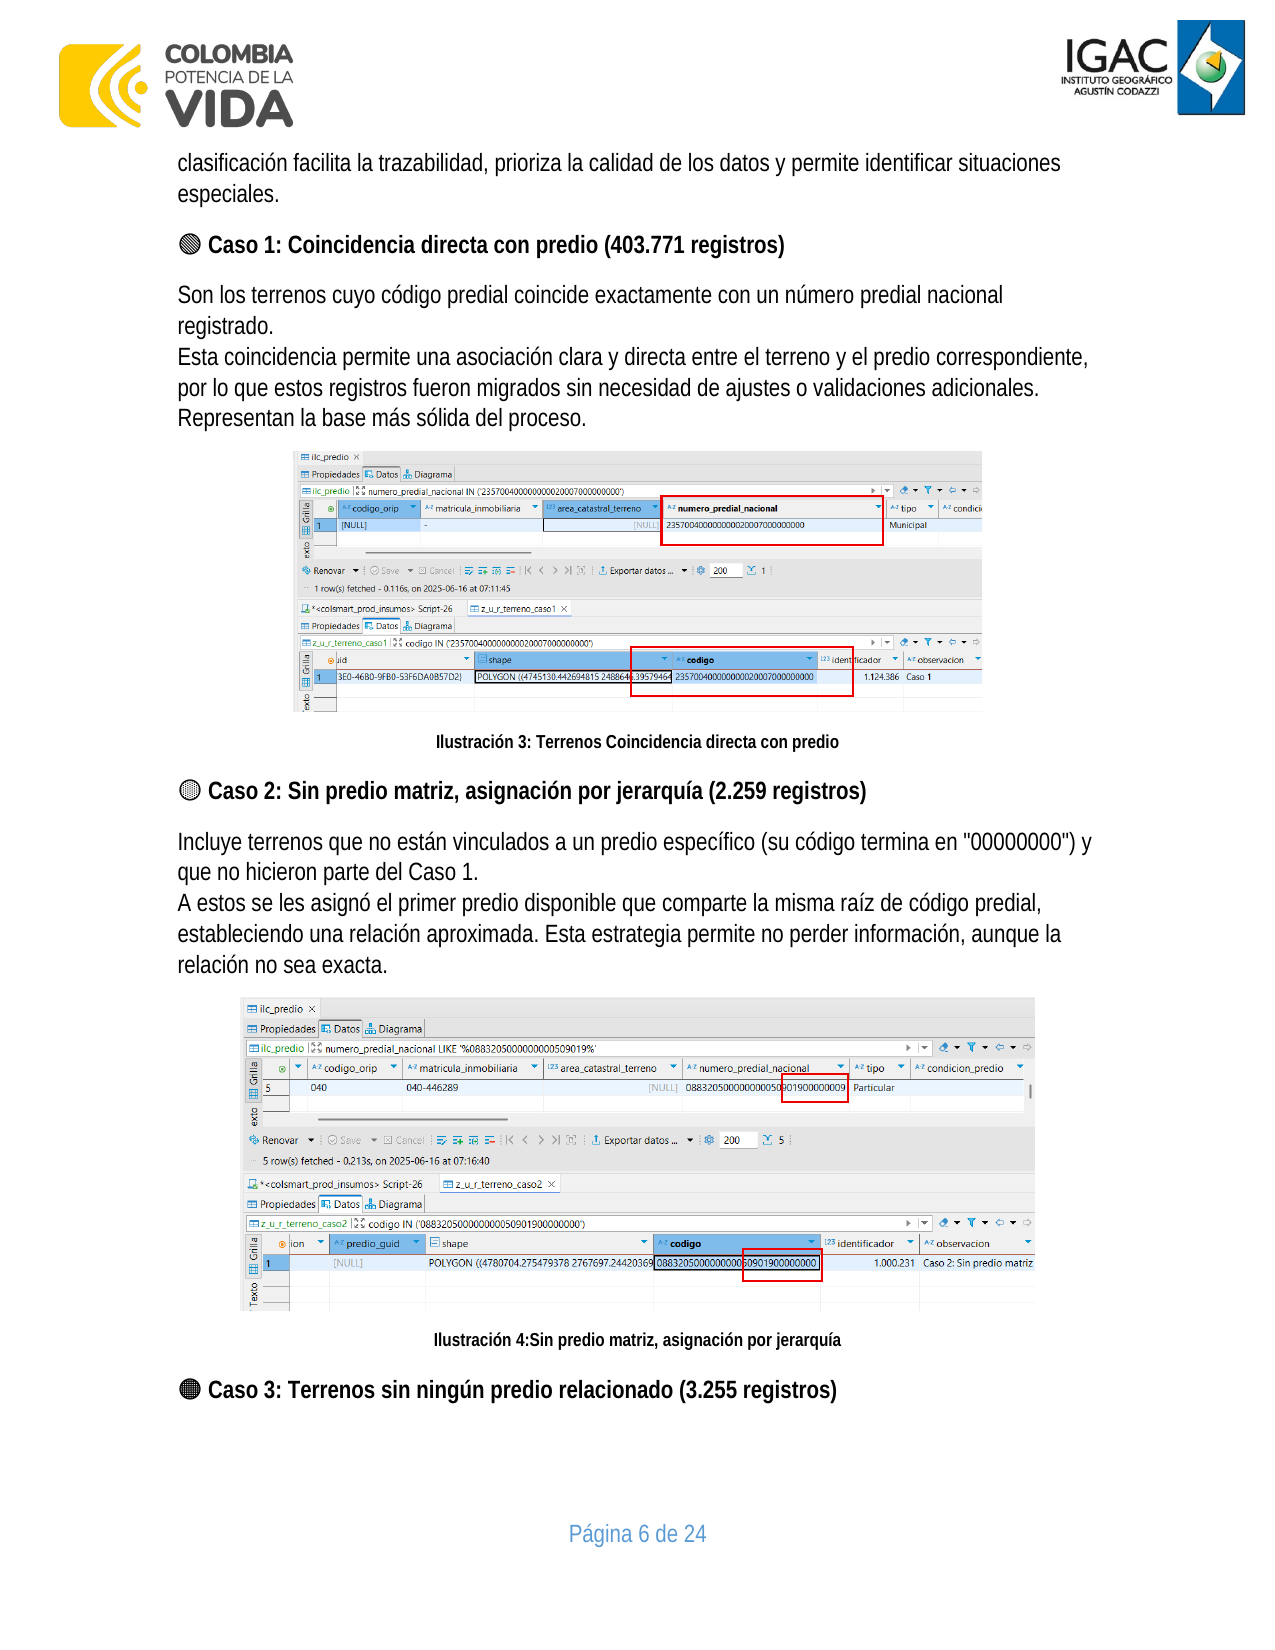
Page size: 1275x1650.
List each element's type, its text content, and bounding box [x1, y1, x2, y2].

text Ilustración 4:Sin predio matriz, asignación por jerarquía [177, 1329, 1098, 1351]
text 🟢 Caso 1: Coincidencia directa con predio (403.771 registros) [177, 226, 1098, 260]
picture [53, 43, 299, 129]
picture [292, 451, 983, 712]
picture [240, 997, 1035, 1311]
picture [1052, 20, 1257, 127]
text Son los terrenos cuyo código predial coincide exactamente con un número predial nacional registrado. Esta coincidencia permite una asociación clara y directa entre el terreno y el predio correspondiente, por lo que estos registros fueron migrados sin necesidad de ajustes o validaciones adicionales. Representan la base más sólida del proceso. [177, 280, 1098, 432]
text 🟡 Caso 2: Sin predio matriz, asignación por jerarquía (2.259 registros) [177, 773, 1098, 807]
text Ilustración 3: Terrenos Coincidencia directa con predio [177, 731, 1098, 752]
text Incluye terrenos que no están vinculados a un predio específico (su código termina en "00000000") y que no hicieron parte del Caso 1. A estos se les asignó el primer predio disponible que comparte la misma raíz de código predial, estableciendo una relación aproximada. Esta estrategia permite no perder información, aunque la relación no sea exacta. [177, 826, 1098, 979]
text 🟠 Caso 3: Terrenos sin ningún predio relacionado (3.255 registros) [177, 1372, 1098, 1406]
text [177, 148, 1098, 207]
